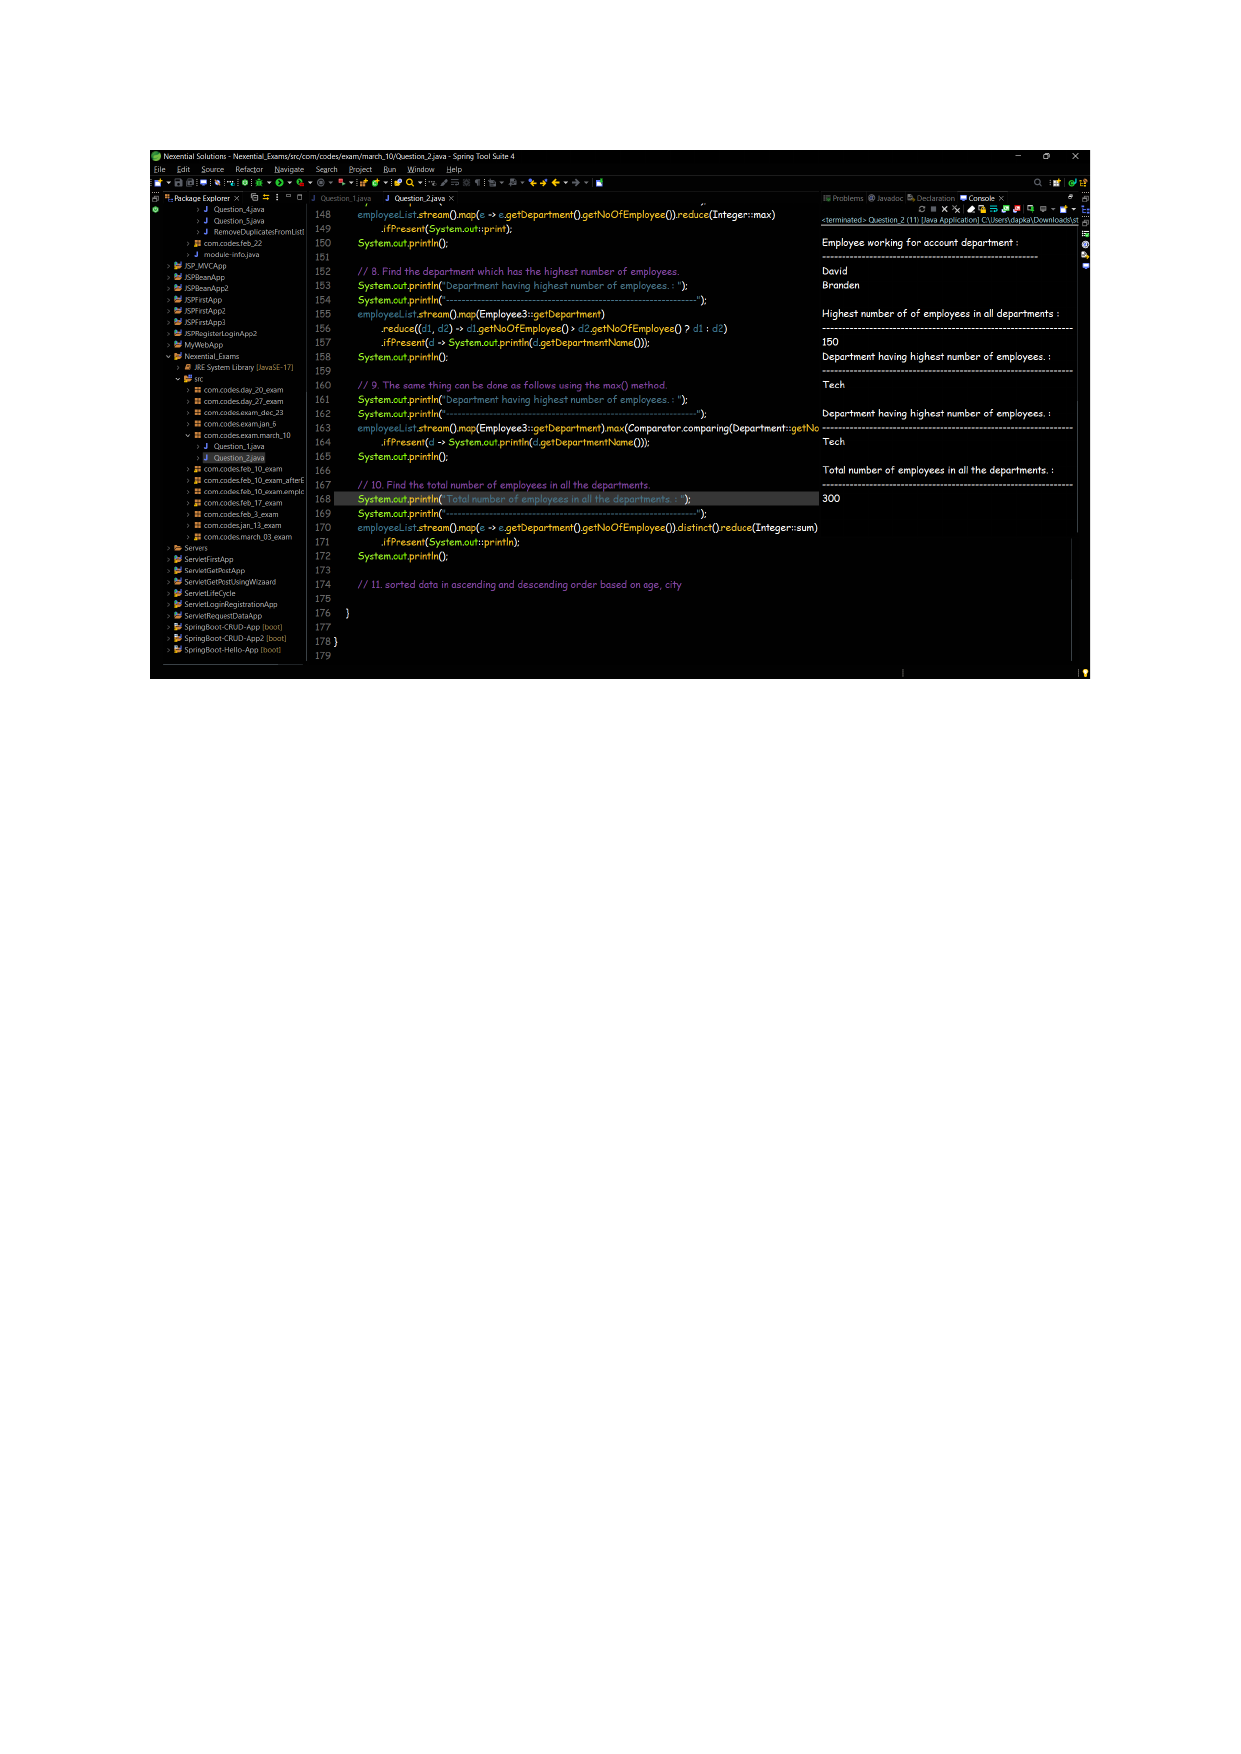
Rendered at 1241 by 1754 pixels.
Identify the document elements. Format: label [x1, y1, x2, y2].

picture [150, 150, 1091, 679]
